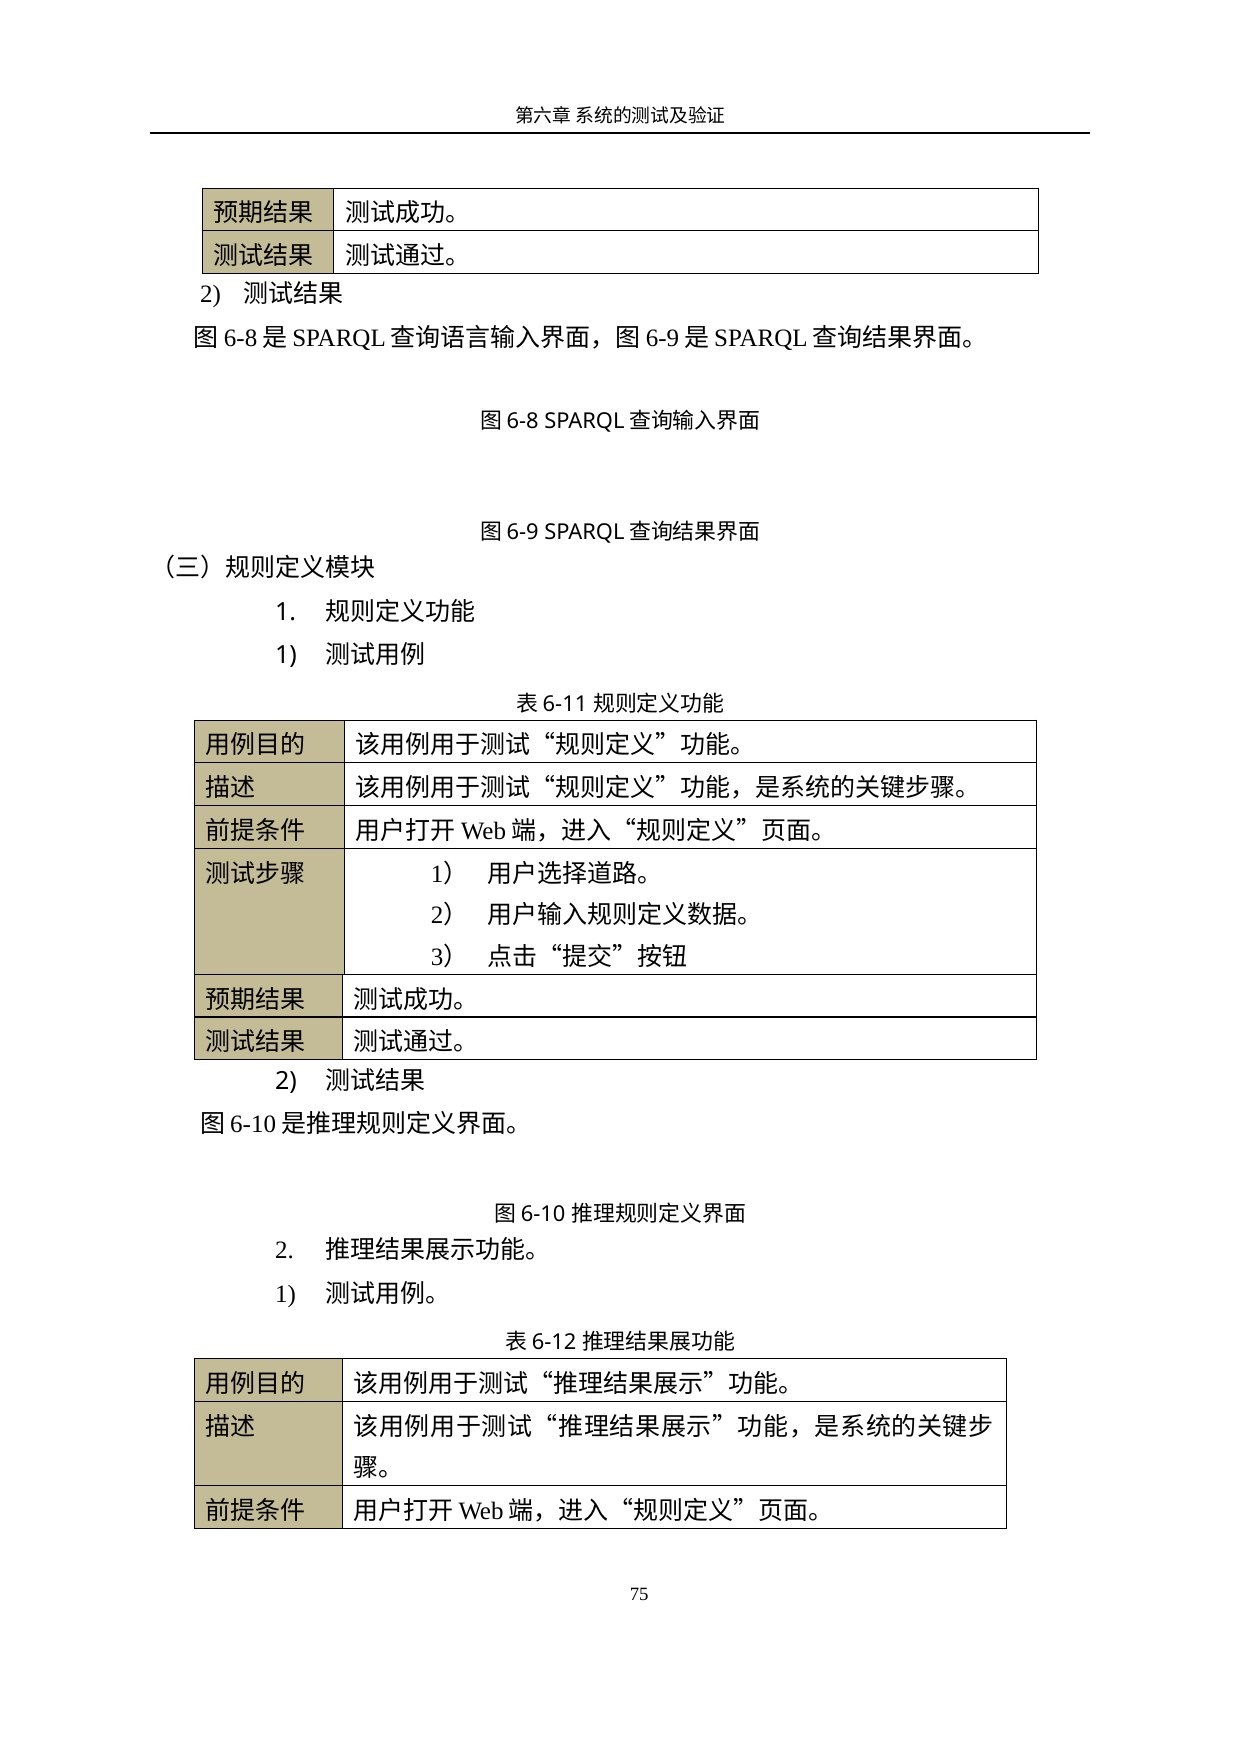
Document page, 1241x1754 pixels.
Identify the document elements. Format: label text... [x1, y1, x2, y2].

table_cell 测试成功。 [334, 189, 1038, 230]
list 测试用例。 [225, 1273, 1090, 1309]
table_cell 用户打开Web端，进入“规则定义”页面。 [345, 806, 1036, 848]
table_cell 前提条件 [195, 1486, 342, 1528]
table_cell 测试结果 [203, 231, 333, 273]
text 图6-8 SPARQL查询输入界面 [150, 395, 1090, 437]
list 推理结果展示功能。 [225, 1229, 1090, 1266]
list 测试结果 [225, 1060, 1090, 1096]
table_header 该用例用于测试“规则定义”功能。 [345, 721, 1036, 762]
table_header 用例目的 [195, 721, 344, 762]
table_cell 测试结果 [195, 1018, 342, 1059]
list 规则定义功能 [225, 591, 1090, 627]
table_cell 用户选择道路。 用户输入规则定义数据。 点击“提交”按钮 [345, 849, 1036, 974]
table_cell 该用例用于测试“规则定义”功能，是系统的关键步骤。 [345, 763, 1036, 805]
list 测试用例 [225, 634, 1090, 671]
table_cell 用户打开Web端，进入“规则定义”页面。 [343, 1486, 1006, 1528]
table_cell 测试步骤 [195, 849, 344, 974]
table_header 用例目的 [195, 1359, 342, 1401]
text 图6-8是SPARQL查询语言输入界面，图6-9是SPARQL查询结果界面。 [150, 317, 1090, 354]
table_cell 描述 [195, 1402, 342, 1485]
table_cell 测试通过。 [343, 1018, 1036, 1059]
table_cell 描述 [195, 763, 344, 805]
text （三）规则定义模块 [150, 548, 1090, 584]
text 表6-11 规则定义功能 [150, 678, 1090, 719]
list 测试结果 [200, 274, 1090, 310]
table_cell 测试通过。 [334, 231, 1038, 273]
text 图6-10是推理规则定义界面。 [150, 1104, 1090, 1140]
text 图6-9 SPARQL查询结果界面 [150, 506, 1090, 548]
table_cell 该用例用于测试“推理结果展示”功能，是系统的关键步骤。 [343, 1402, 1006, 1485]
text 表6-12 推理结果展功能 [150, 1316, 1090, 1358]
table_cell 测试成功。 [343, 975, 1036, 1016]
table_cell 前提条件 [195, 806, 344, 848]
table_cell 预期结果 [195, 975, 342, 1016]
table_header 该用例用于测试“推理结果展示”功能。 [343, 1359, 1006, 1401]
table_cell 预期结果 [203, 189, 333, 230]
text 图6-10 推理规则定义界面 [150, 1188, 1090, 1229]
